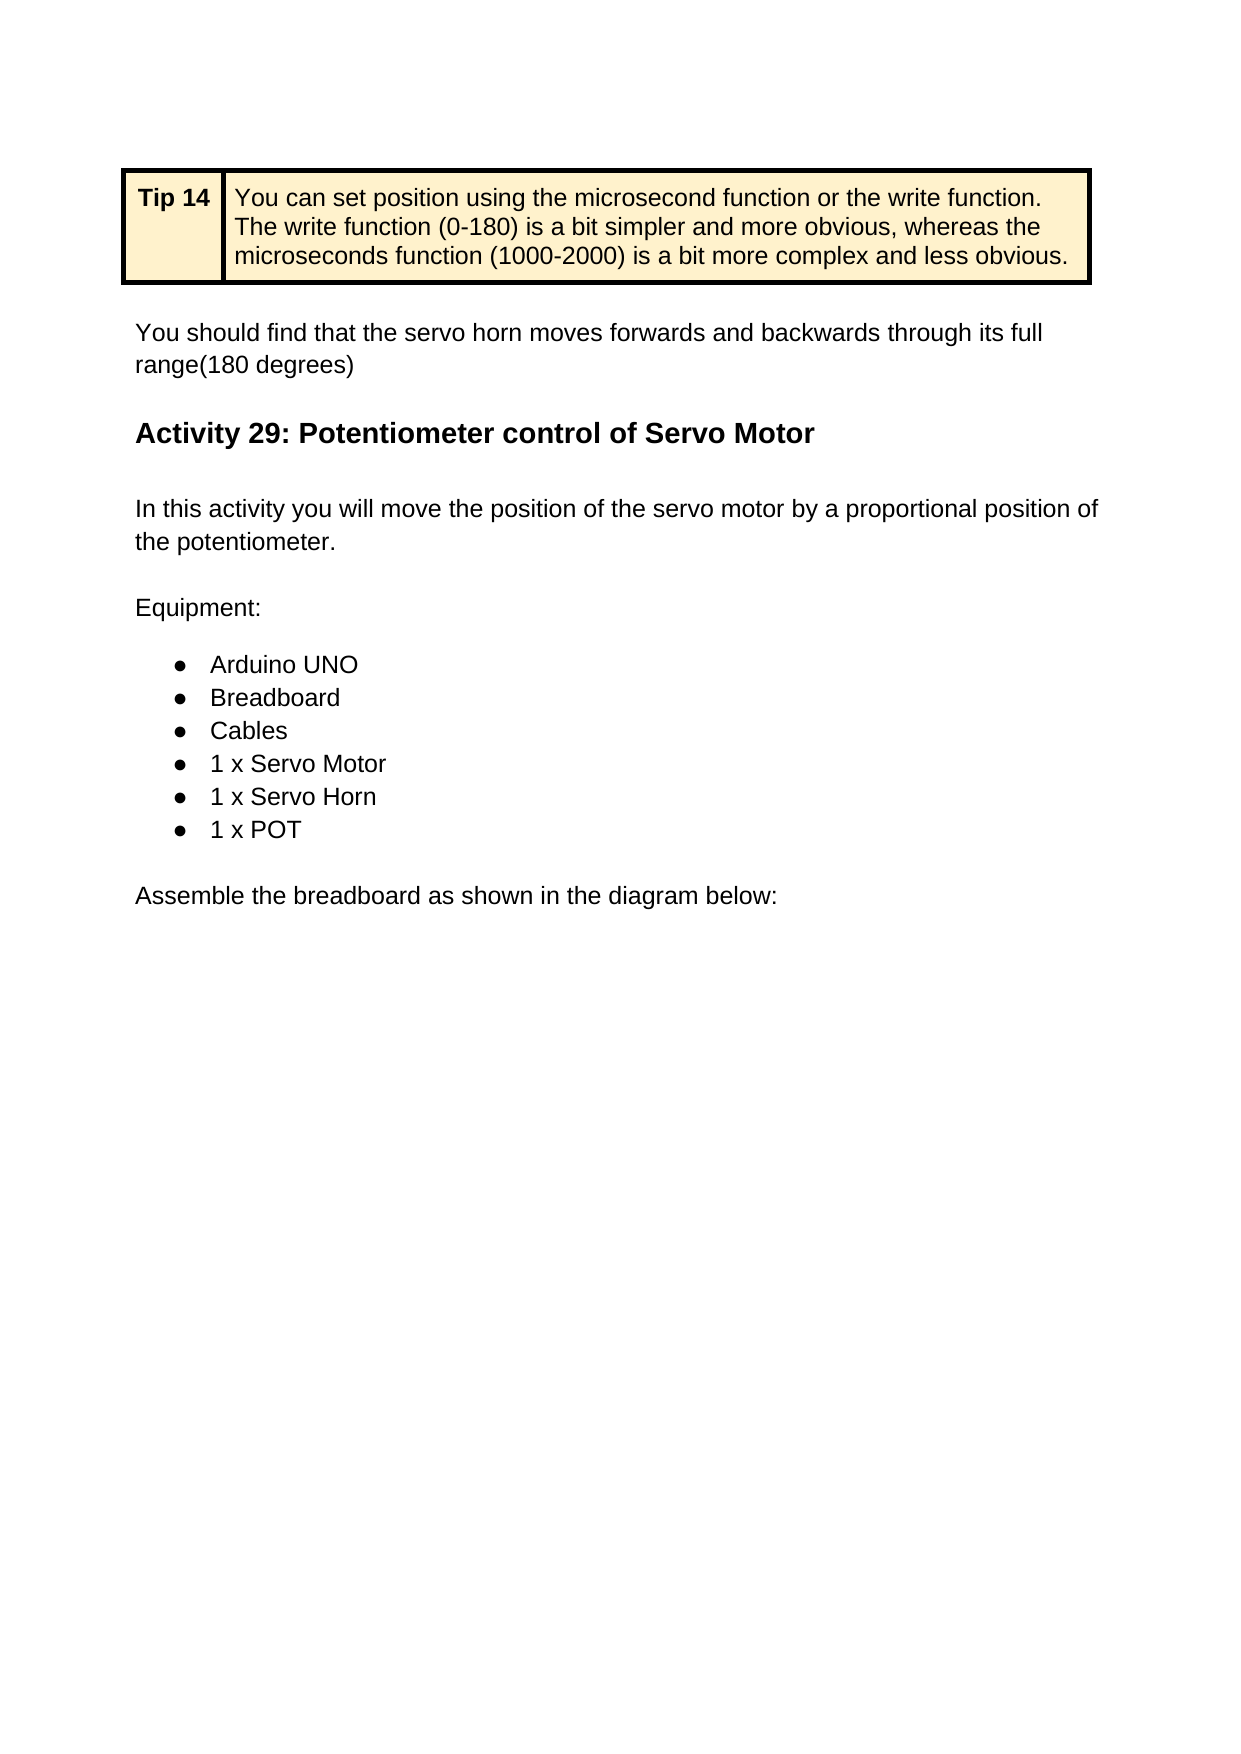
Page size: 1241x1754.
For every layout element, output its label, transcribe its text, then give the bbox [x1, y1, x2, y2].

list 1 x Servo Horn [172, 782, 1105, 811]
text In this activity you will move the position of the servo motor by a proportional position of the potentiometer. [135, 494, 1105, 555]
list Breadboard [172, 683, 1105, 712]
table_header Tip 14 [126, 173, 221, 280]
list Arduino UNO [172, 650, 1105, 679]
text Activity 29: Potentiometer control of Servo Motor [135, 417, 1105, 450]
list 1 x POT [172, 815, 1105, 844]
text Assemble the breadboard as shown in the diagram below: [135, 881, 1105, 910]
text You should find that the servo horn moves forwards and backwards through its full range(180 degrees) [135, 317, 1105, 379]
list 1 x Servo Motor [172, 749, 1105, 778]
list Cables [172, 716, 1105, 745]
text Equipment: [135, 593, 1105, 621]
table_header You can set position using the microsecond function or the write function. The write function (0-180) is a bit simpler and more obvious, whereas the microseconds function (1000-2000) is a bit more complex and less obvious. [226, 173, 1087, 280]
